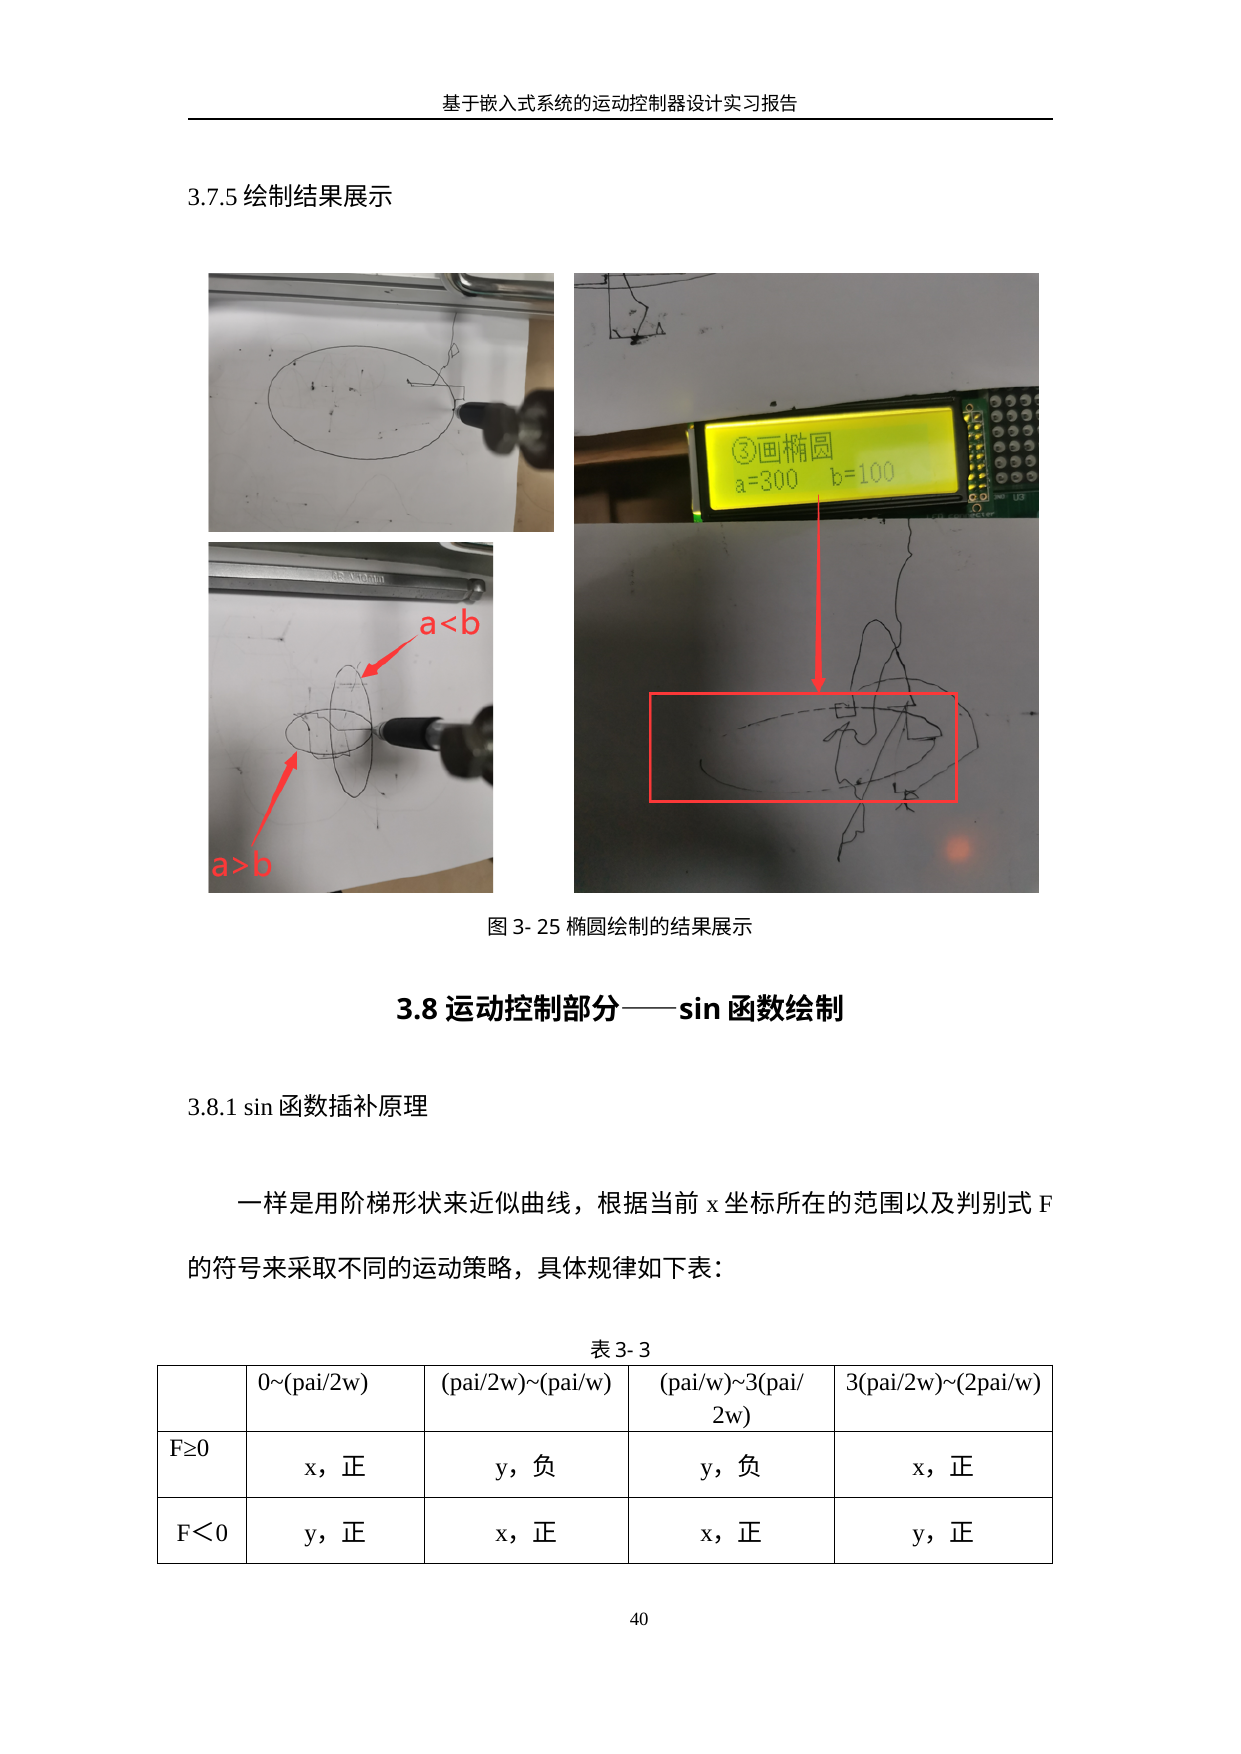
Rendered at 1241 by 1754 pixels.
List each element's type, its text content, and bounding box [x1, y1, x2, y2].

text 图 3- 25 椭圆绘制的结果展示 [187, 909, 1053, 942]
table_cell y，负 [425, 1432, 628, 1497]
table_header (pai/2w)~(pai/w) [425, 1366, 628, 1431]
table_header (pai/w)~3(pai/2w) [629, 1366, 834, 1431]
table_cell F＜0 [158, 1498, 246, 1563]
table_cell x，正 [629, 1498, 834, 1563]
table_cell y，负 [629, 1432, 834, 1497]
table_cell x，正 [247, 1432, 424, 1497]
subtitle 3.7.5 绘制结果展示 [187, 162, 1053, 227]
picture [187, 259, 1053, 899]
table_cell y，正 [835, 1498, 1052, 1563]
text 一样是用阶梯形状来近似曲线，根据当前x坐标所在的范围以及判别式F的符号来采取不同的运动策略，具体规律如下表： [187, 1169, 1053, 1299]
table_cell F≥0 [158, 1432, 246, 1497]
subtitle 3.8 运动控制部分——sin函数绘制 [187, 974, 1053, 1039]
table_header [158, 1366, 246, 1431]
text 表3- 3 [187, 1332, 1053, 1364]
table_cell x，正 [425, 1498, 628, 1563]
subtitle 3.8.1 sin函数插补原理 [187, 1072, 1053, 1137]
table_cell x，正 [835, 1432, 1052, 1497]
table_cell y，正 [247, 1498, 424, 1563]
table_header 0~(pai/2w) [247, 1366, 424, 1431]
table_header 3(pai/2w)~(2pai/w) [835, 1366, 1052, 1431]
